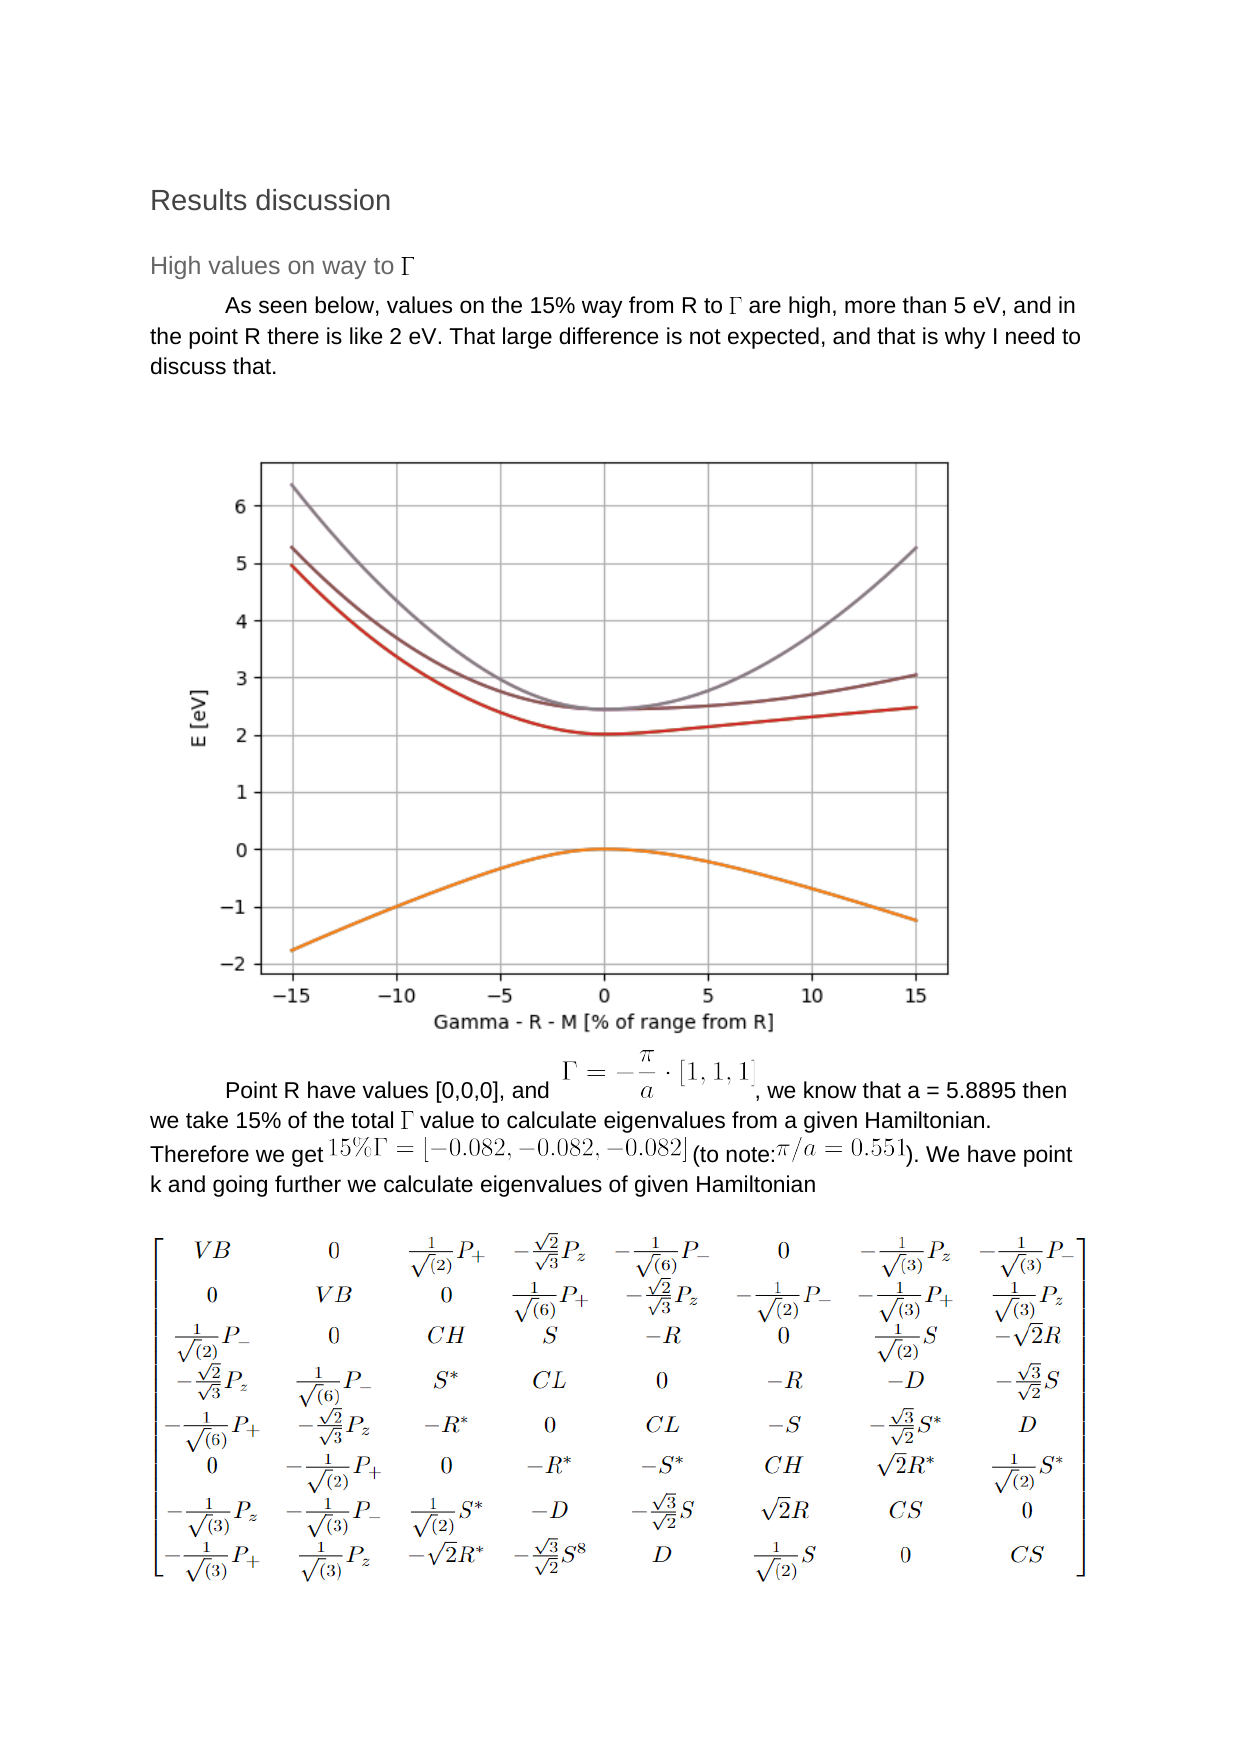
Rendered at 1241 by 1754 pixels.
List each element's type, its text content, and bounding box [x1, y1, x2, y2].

subtitle High values on way to [150, 251, 1090, 280]
picture [562, 1050, 755, 1098]
picture [329, 1137, 686, 1162]
picture [776, 1137, 906, 1162]
picture [401, 1111, 414, 1129]
text As seen below, values on the 15% way from R to are high, more than 5 eV, and in the point R there is like 2 eV. That large difference is not expected, and that is why I need to discuss that. [150, 292, 1090, 379]
picture [401, 257, 414, 275]
picture [150, 383, 1036, 1047]
picture [729, 297, 742, 314]
subtitle Results discussion [150, 183, 1090, 217]
picture [150, 1231, 1091, 1582]
text Point R have values [0,0,0], and , we know that a = 5.8895 then we take 15% of the total value to calculate eigenvalues from a given Hamiltonian. Therefore we get (to note:). We have point k and going further we calculate eigenvalues of given Hamiltonian [150, 1050, 1090, 1197]
